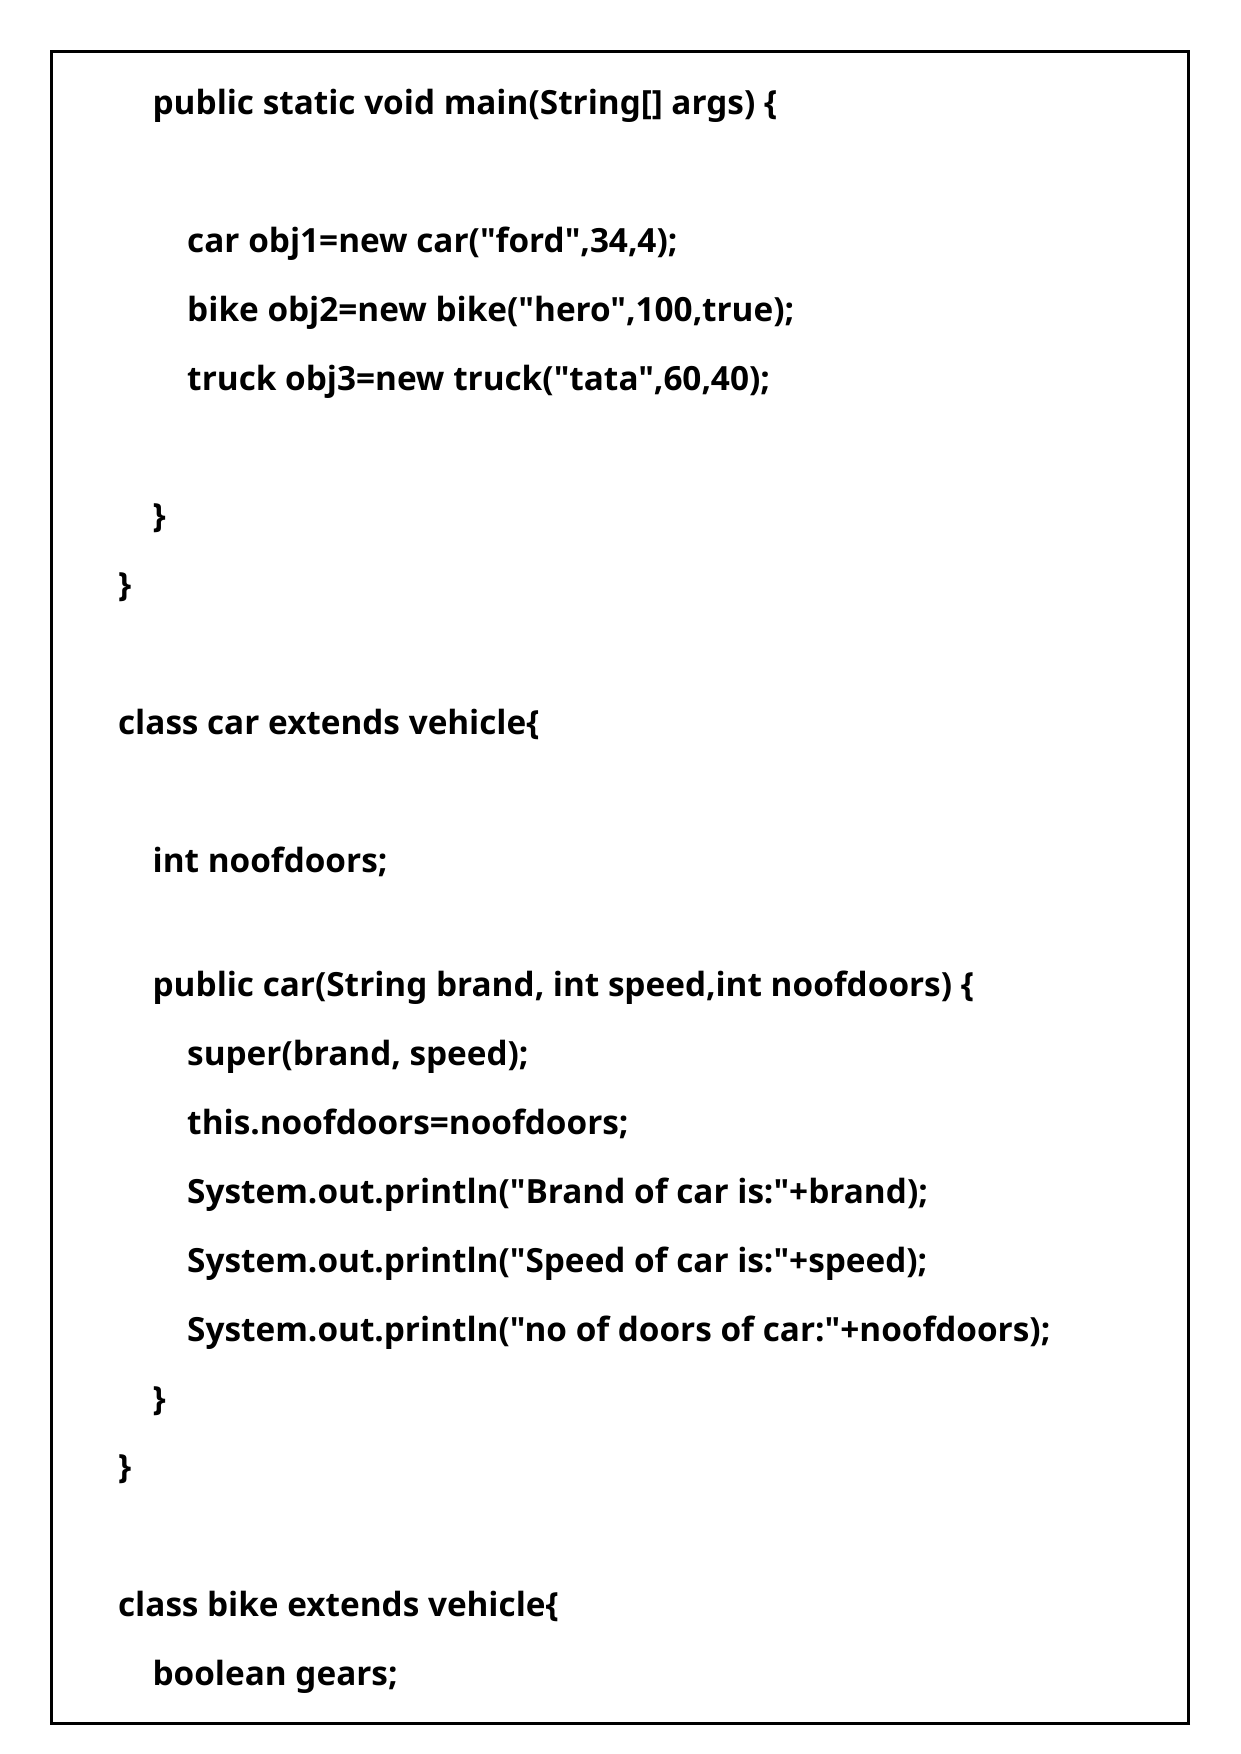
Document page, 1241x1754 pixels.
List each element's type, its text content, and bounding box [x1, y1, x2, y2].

text System.out.println("Brand of car is:"+brand); [118, 1168, 1181, 1213]
text bike obj2=new bike("hero",100,true); [118, 286, 1181, 331]
text class bike extends vehicle{ [118, 1581, 1181, 1626]
text class car extends vehicle{ [118, 699, 1181, 744]
text } [118, 492, 1181, 538]
text } [118, 561, 1181, 607]
text System.out.println("no of doors of car:"+noofdoors); [118, 1306, 1181, 1351]
text public car(String brand, int speed,int noofdoors) { [118, 961, 1181, 1007]
text car obj1=new car("ford",34,4); [118, 217, 1181, 262]
text public static void main(String[] args) { [118, 79, 1181, 124]
text super(brand, speed); [118, 1030, 1181, 1076]
text System.out.println("Speed of car is:"+speed); [118, 1237, 1181, 1282]
text } [118, 1374, 1181, 1420]
text truck obj3=new truck("tata",60,40); [118, 354, 1181, 400]
text boolean gears; [118, 1650, 1181, 1695]
text int noofdoors; [118, 837, 1181, 882]
text this.noofdoors=noofdoors; [118, 1099, 1181, 1144]
text } [118, 1443, 1181, 1489]
